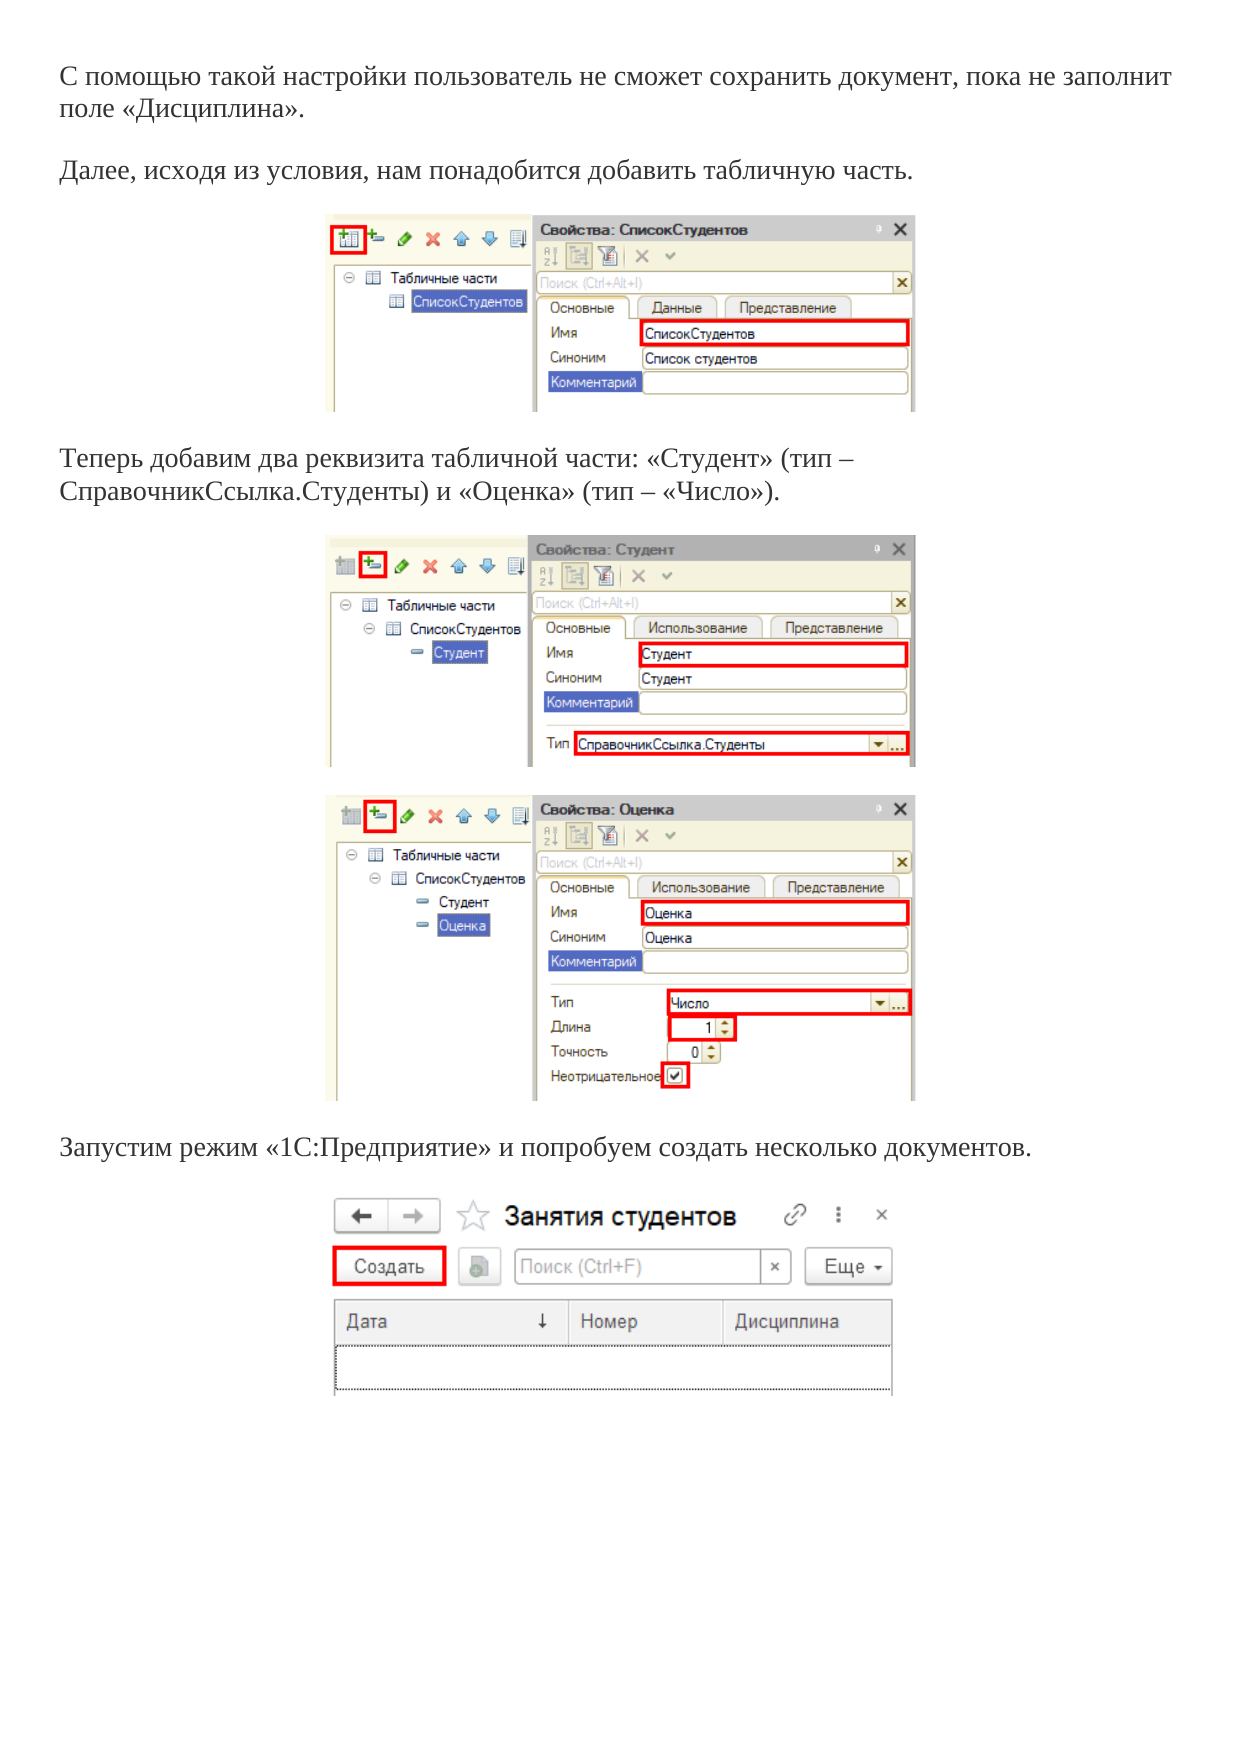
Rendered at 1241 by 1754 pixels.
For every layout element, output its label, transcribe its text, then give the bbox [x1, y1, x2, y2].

text Далее, исходя из условия, нам понадобится добавить табличную часть. [59, 153, 1181, 185]
picture [325, 214, 916, 412]
picture [325, 795, 916, 1101]
text Теперь добавим два реквизита табличной части: «Студент» (тип – СправочникСсылка.Студенты) и «Оценка» (тип – «Число»). [59, 441, 1181, 506]
text С помощью такой настройки пользователь не сможет сохранить документ, пока не заполнит поле «Дисциплина». [59, 59, 1181, 124]
picture [325, 535, 916, 767]
text Запустим режим «1С:Предприятие» и попробуем создать несколько документов. [59, 1130, 1181, 1162]
picture [325, 1191, 916, 1396]
